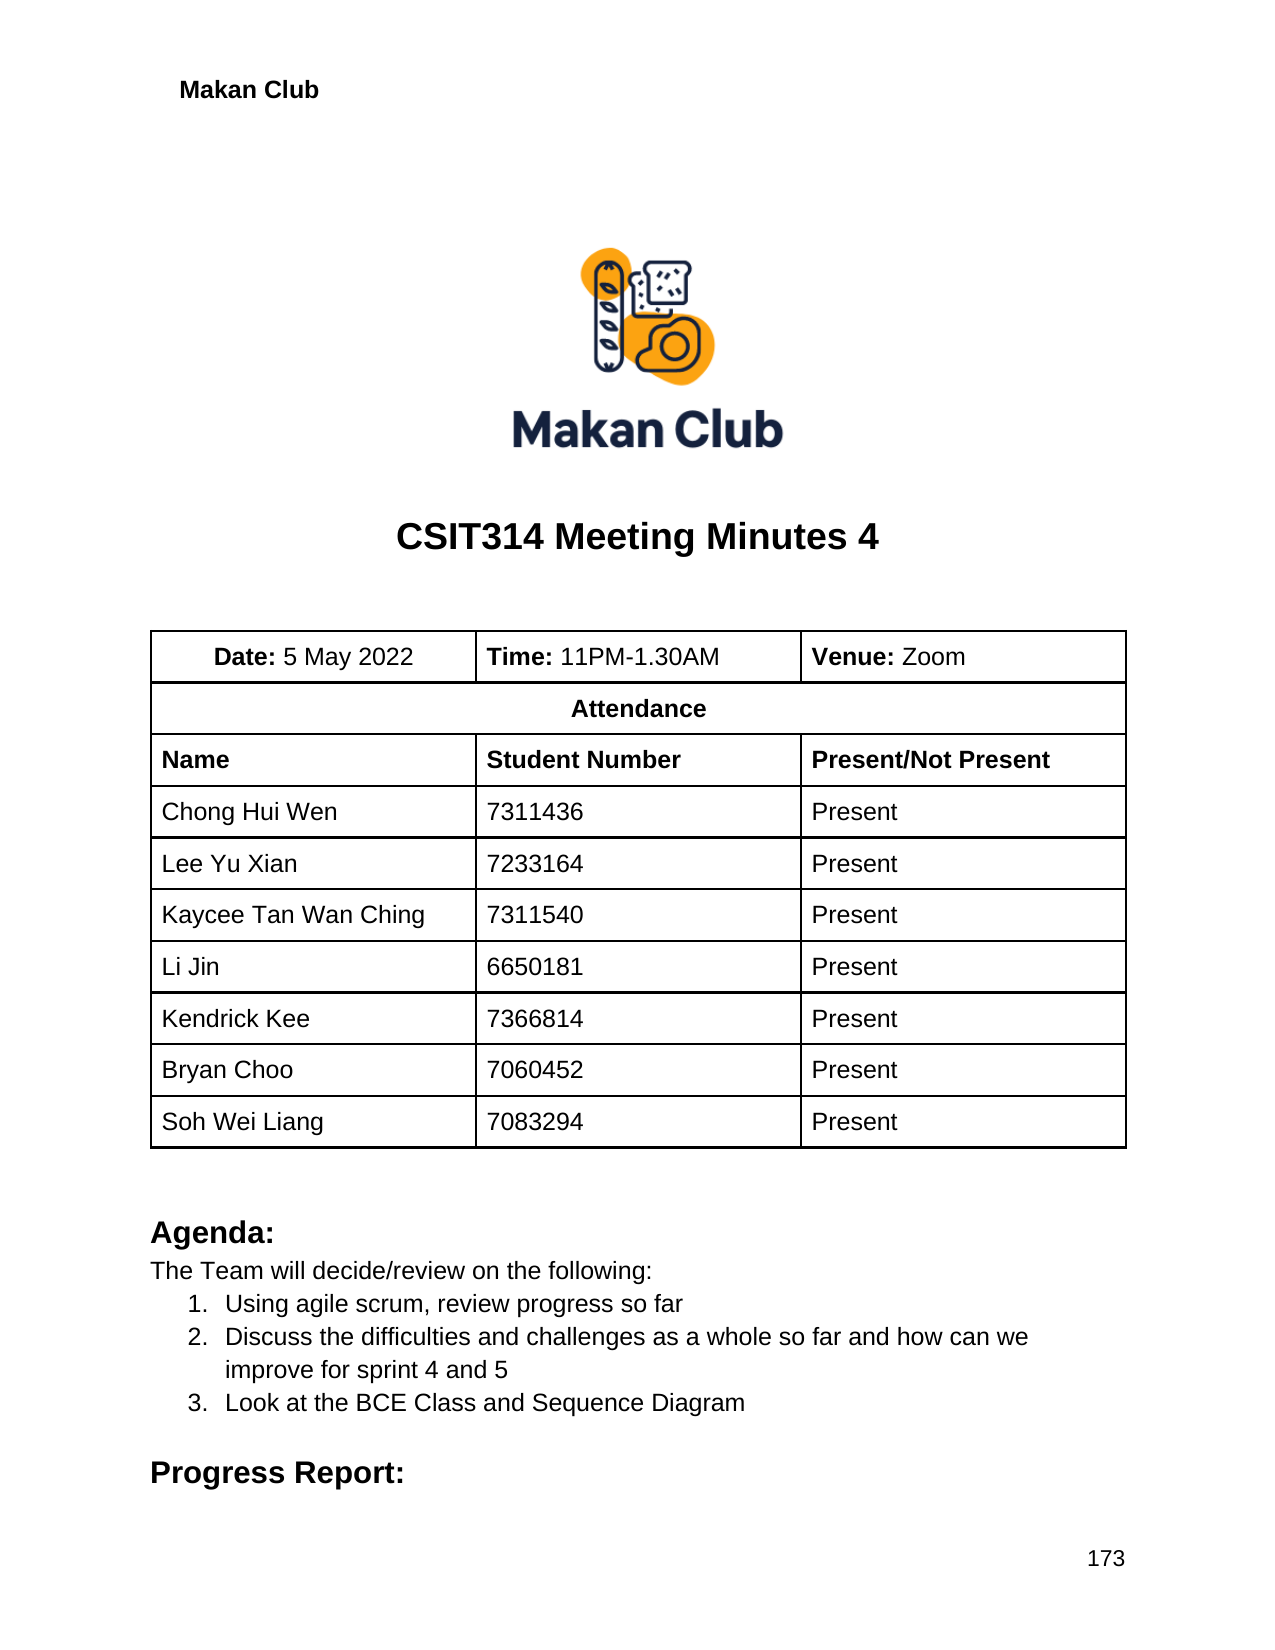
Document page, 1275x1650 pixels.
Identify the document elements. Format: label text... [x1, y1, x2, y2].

table_cell Bryan Choo [152, 1045, 475, 1095]
table_cell Present [802, 1097, 1125, 1146]
table_cell Present [802, 787, 1125, 836]
table_cell Lee Yu Xian [152, 839, 475, 888]
table_cell Kendrick Kee [152, 994, 475, 1043]
table_cell 7311540 [477, 890, 800, 940]
table_cell Present/Not Present [802, 735, 1125, 785]
table_cell Present [802, 1045, 1125, 1095]
table_cell Attendance [152, 684, 1125, 733]
list Look at the BCE Class and Sequence Diagram [187, 1388, 1125, 1417]
table_cell Present [802, 942, 1125, 991]
table_cell Soh Wei Liang [152, 1097, 475, 1146]
table_cell 7311436 [477, 787, 800, 836]
table_cell Chong Hui Wen [152, 787, 475, 836]
text Agenda: [150, 1214, 1125, 1250]
table_header Date: 5 May 2022 [152, 632, 475, 681]
table_cell 7233164 [477, 839, 800, 888]
table_cell Present [802, 839, 1125, 888]
table_cell Name [152, 735, 475, 785]
list Discuss the difficulties and challenges as a whole so far and how can we improve for sprint 4 and 5 [187, 1322, 1125, 1383]
table_header Venue: Zoom [802, 632, 1125, 681]
table_cell Present [802, 994, 1125, 1043]
table_cell 7083294 [477, 1097, 800, 1146]
table_cell Li Jin [152, 942, 475, 991]
list Using agile scrum, review progress so far [187, 1289, 1125, 1317]
picture [447, 150, 829, 511]
table_cell Student Number [477, 735, 800, 785]
text The Team will decide/review on the following: [150, 1256, 1125, 1284]
text CSIT314 Meeting Minutes 4 [150, 514, 1125, 557]
table_cell 7060452 [477, 1045, 800, 1095]
table_header Time: 11PM-1.30AM [477, 632, 800, 681]
text Progress Report: [150, 1454, 1125, 1490]
table_cell 7366814 [477, 994, 800, 1043]
table_cell Present [802, 890, 1125, 940]
table_cell Kaycee Tan Wan Ching [152, 890, 475, 940]
table_cell 6650181 [477, 942, 800, 991]
